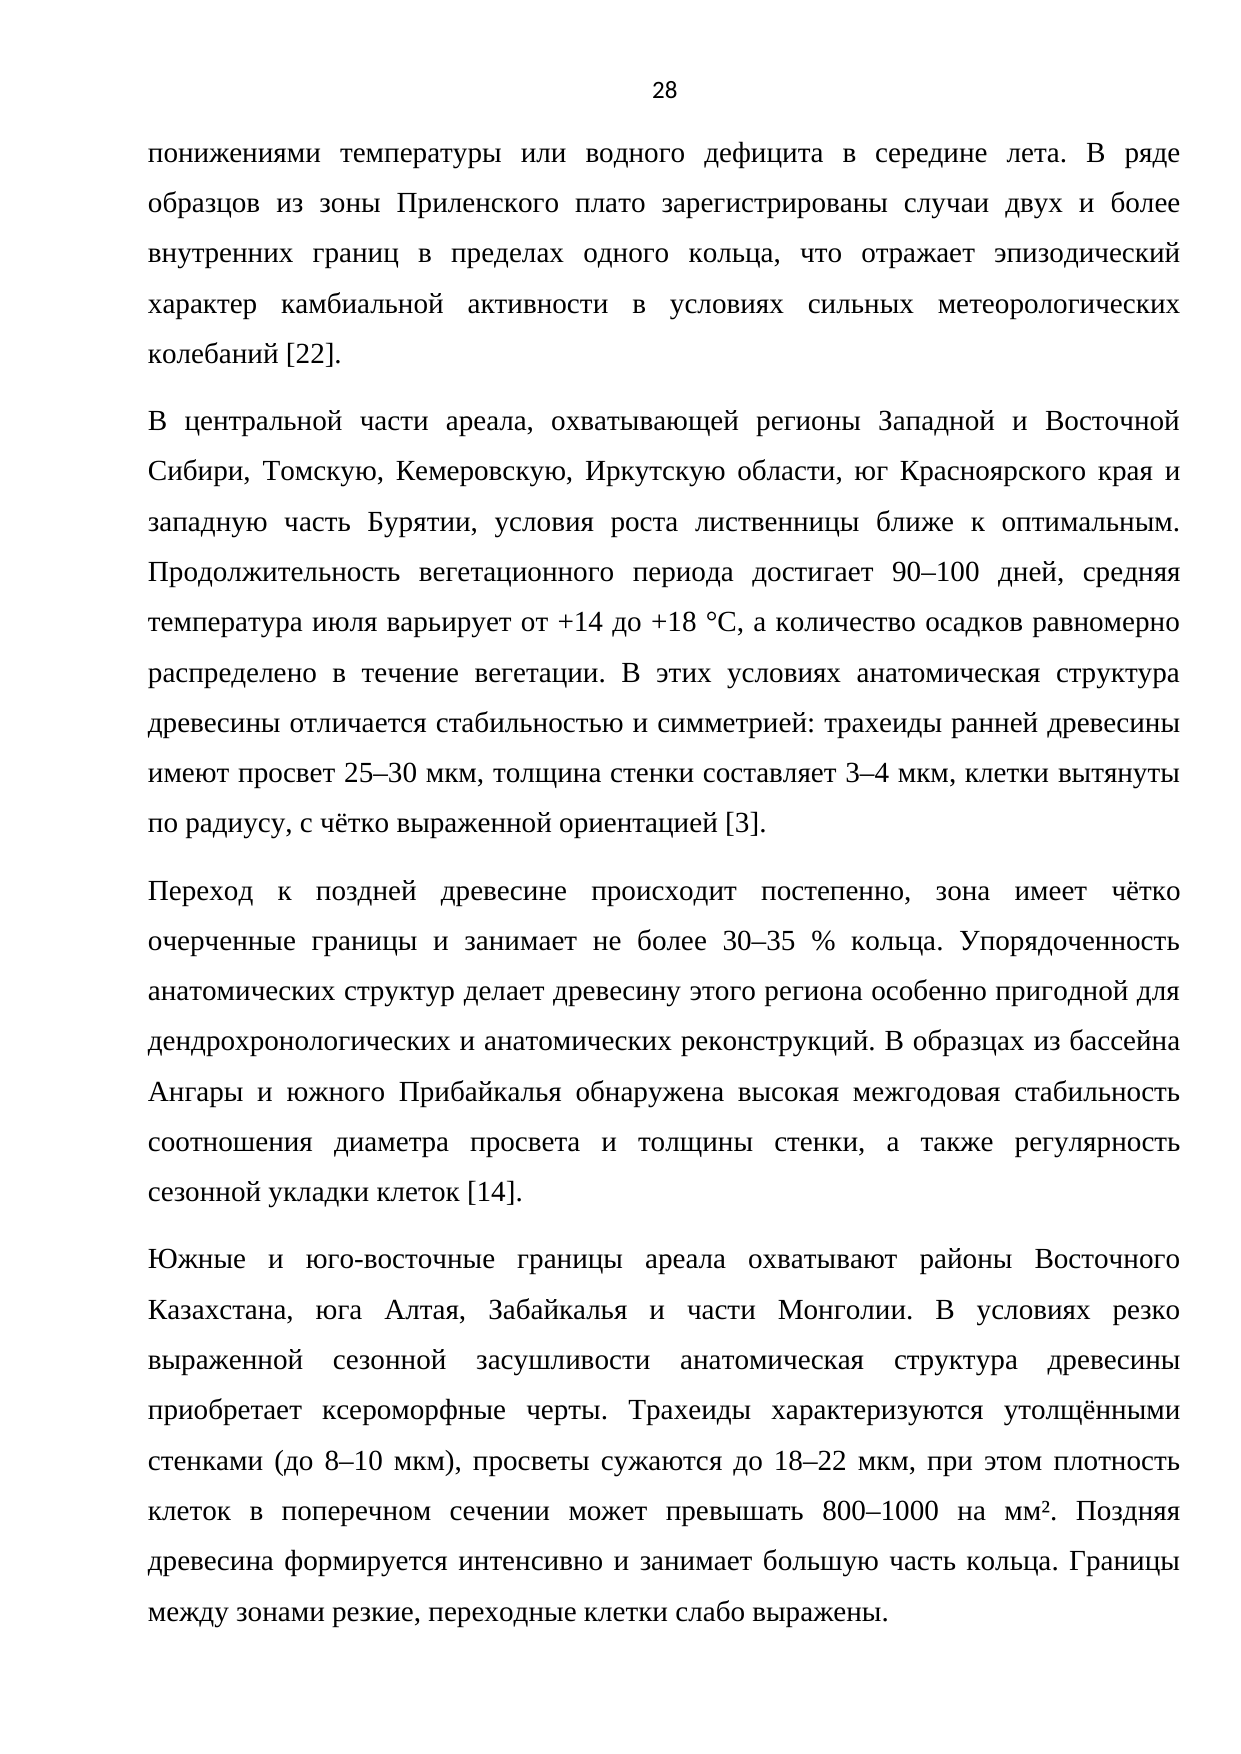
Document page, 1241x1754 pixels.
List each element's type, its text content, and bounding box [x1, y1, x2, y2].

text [148, 135, 1181, 370]
text В центральной части ареала, охватывающей регионы Западной и Восточной Сибири, Томскую, Кемеровскую, Иркутскую области, юг Красноярского края и западную часть Бурятии, условия роста лиственницы ближе к оптимальным. Продолжительность вегетационного периода достигает 90–100 дней, средняя температура июля варьирует от +14 до +18 °C, а количество осадков равномерно распределено в течение вегетации. В этих условиях анатомическая структура древесины отличается стабильностью и симметрией: трахеиды ранней древесины имеют просвет 25–30 мкм, толщина стенки составляет 3–4 мкм, клетки вытянуты по радиусу, с чётко выраженной ориентацией [3]. [148, 403, 1181, 839]
text Южные и юго-восточные границы ареала охватывают районы Восточного Казахстана, юга Алтая, Забайкалья и части Монголии. В условиях резко выраженной сезонной засушливости анатомическая структура древесины приобретает ксероморфные черты. Трахеиды характеризуются утолщёнными стенками (до 8–10 мкм), просветы сужаются до 18–22 мкм, при этом плотность клеток в поперечном сечении может превышать 800–1000 на мм². Поздняя древесина формируется интенсивно и занимает большую часть кольца. Границы между зонами резкие, переходные клетки слабо выражены. [148, 1241, 1181, 1627]
text Переход к поздней древесине происходит постепенно, зона имеет чётко очерченные границы и занимает не более 30–35 % кольца. Упорядоченность анатомических структур делает древесину этого региона особенно пригодной для дендрохронологических и анатомических реконструкций. В образцах из бассейна Ангары и южного Прибайкалья обнаружена высокая межгодовая стабильность соотношения диаметра просвета и толщины стенки, а также регулярность сезонной укладки клеток [14]. [148, 873, 1181, 1208]
